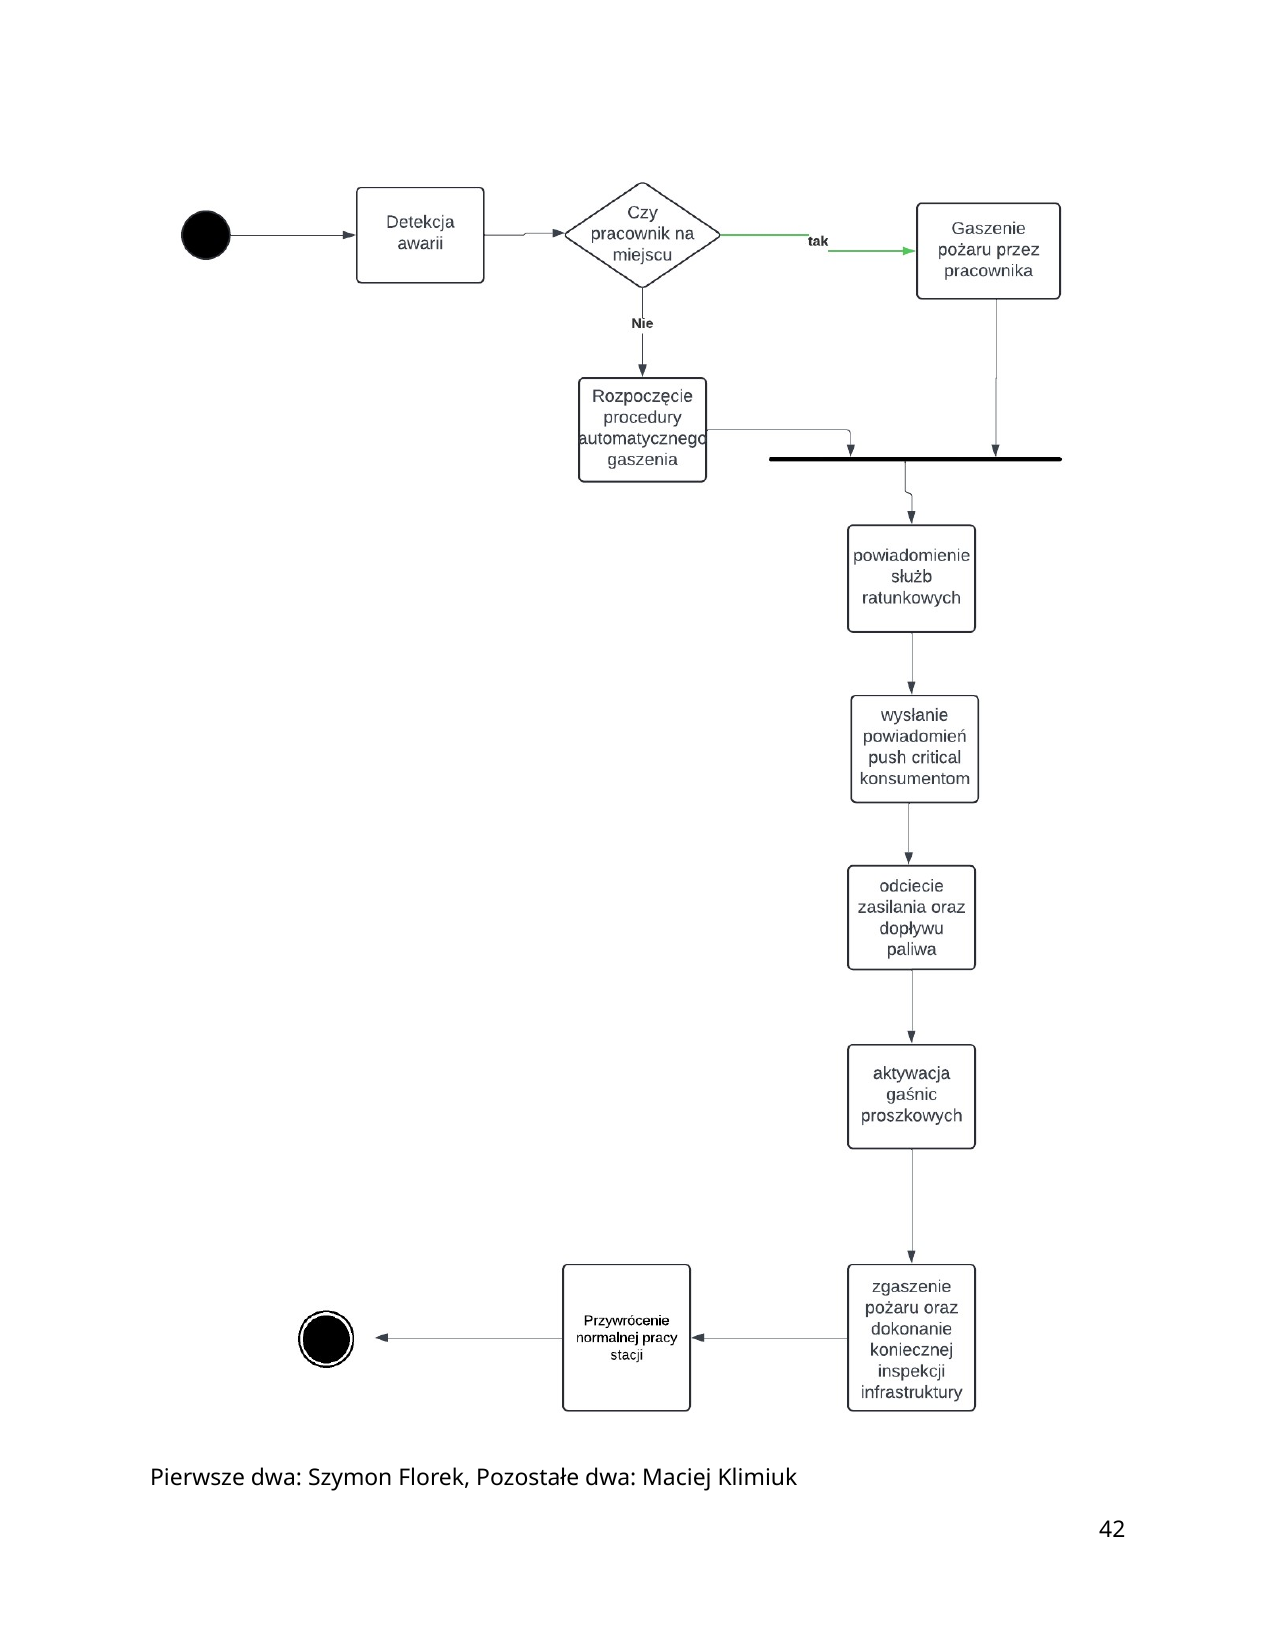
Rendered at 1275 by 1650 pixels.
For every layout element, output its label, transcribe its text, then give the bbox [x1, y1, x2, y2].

text Pierwsze dwa: Szymon Florek, Pozostałe dwa: Maciej Klimiuk [150, 1461, 1125, 1492]
picture [150, 150, 1093, 1442]
